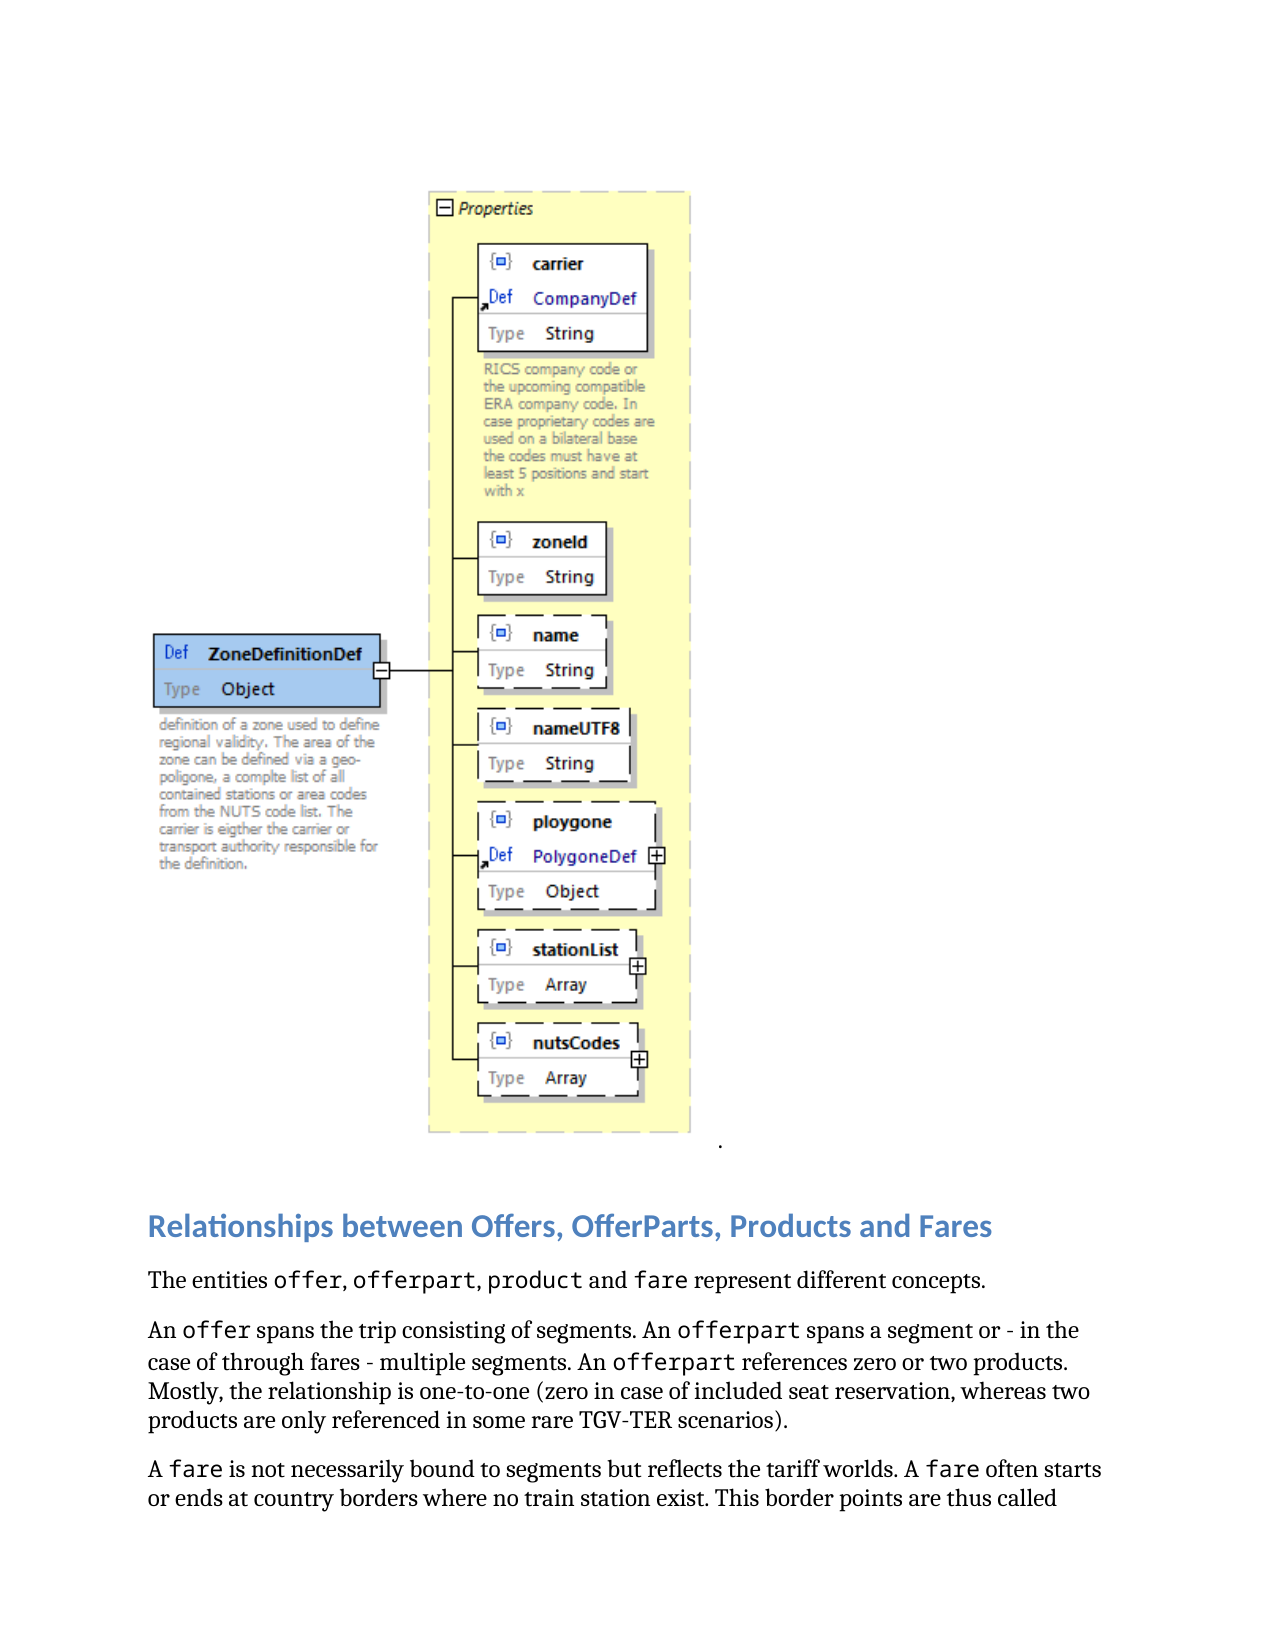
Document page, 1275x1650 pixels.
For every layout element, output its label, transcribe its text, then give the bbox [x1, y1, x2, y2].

subtitle Relationships between Offers, OfferParts, Products and Fares [148, 1205, 1127, 1246]
text An offer spans the trip consisting of segments. An offerpart spans a segment or - in the case of through fares - multiple segments. An offerpart references zero or two products. Mostly, the relationship is one-to-one (zero in case of included seat reservation, whereas two products are only referenced in some rare TGV-TER scenarios). [148, 1314, 1127, 1434]
text The entities offer, offerpart, product and fare represent different concepts. [148, 1264, 1127, 1296]
picture [147, 147, 718, 1149]
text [148, 1453, 1127, 1513]
